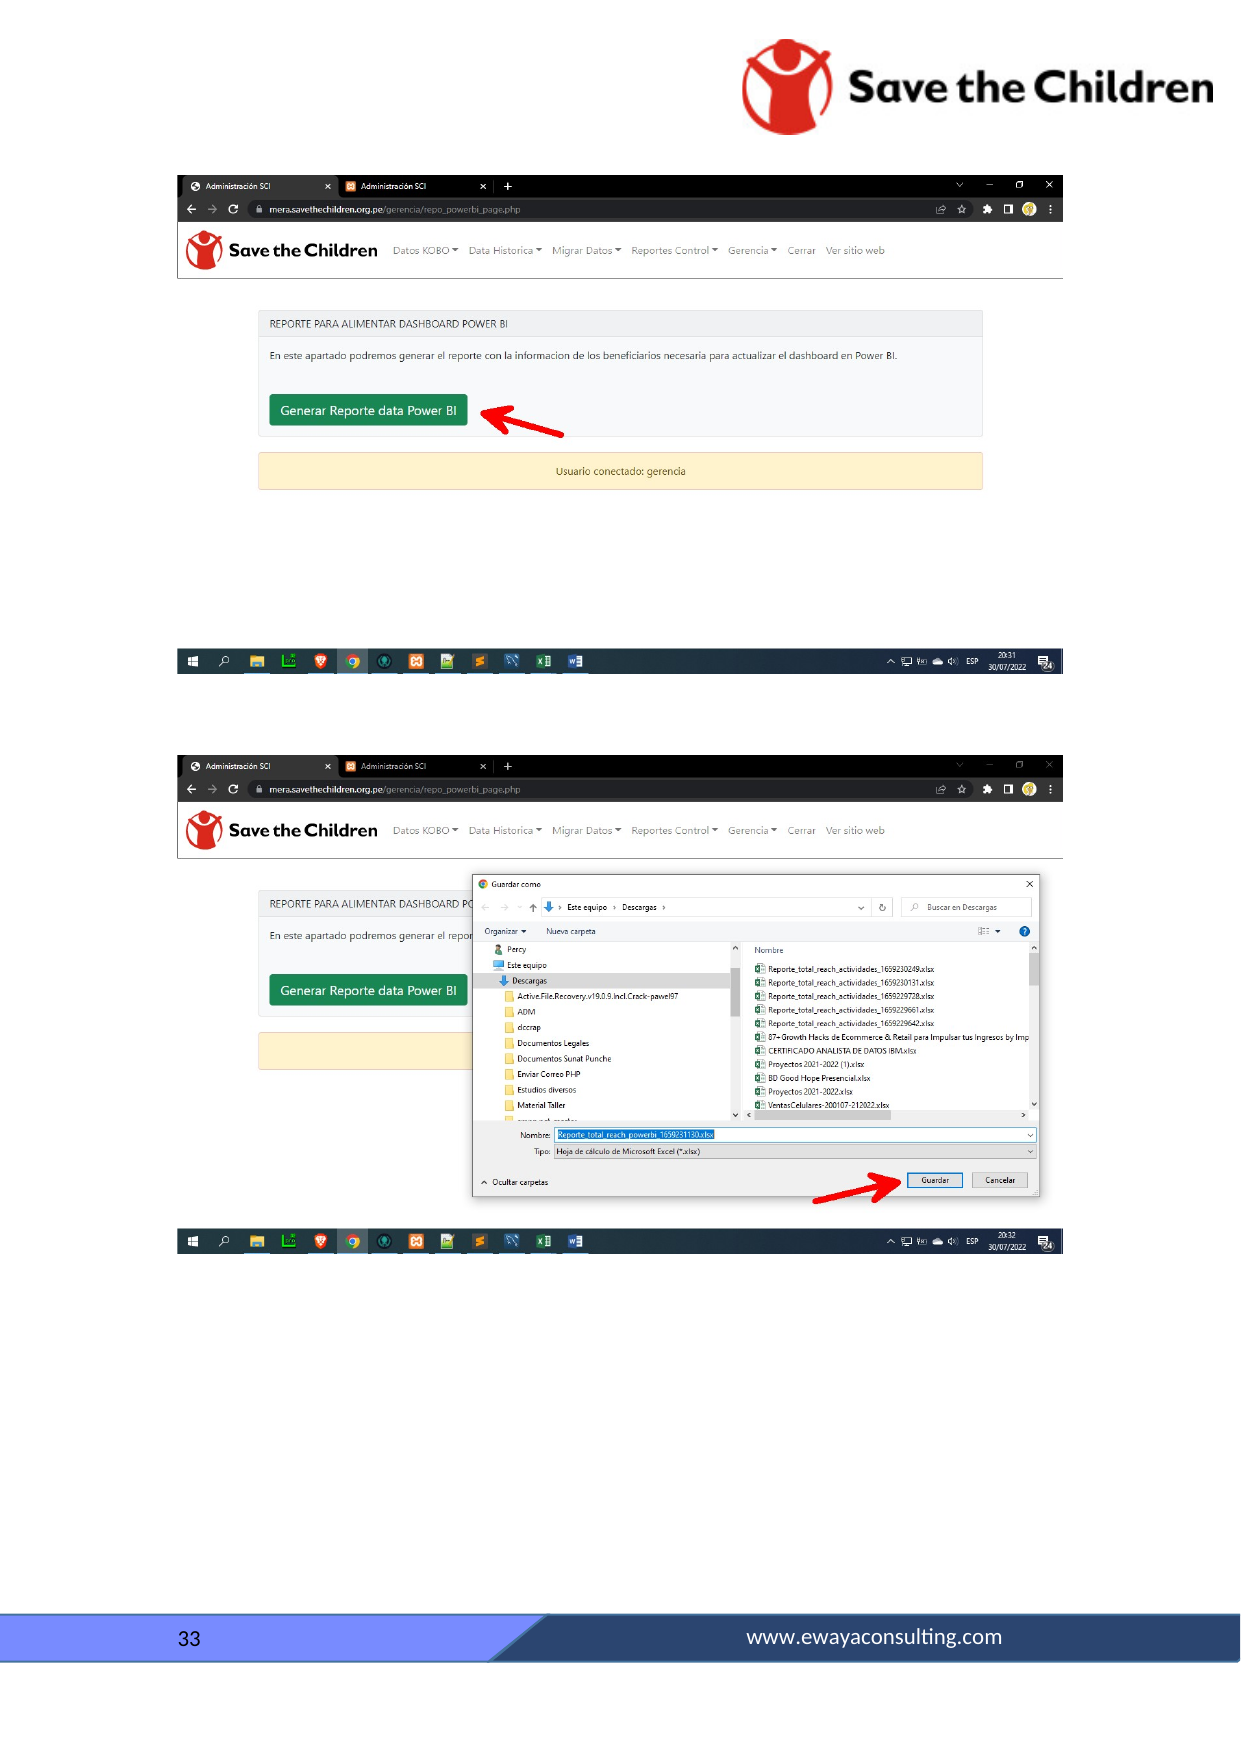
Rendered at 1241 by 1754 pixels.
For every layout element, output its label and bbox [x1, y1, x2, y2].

picture [742, 39, 1213, 135]
picture [177, 755, 1063, 1254]
picture [177, 175, 1063, 674]
